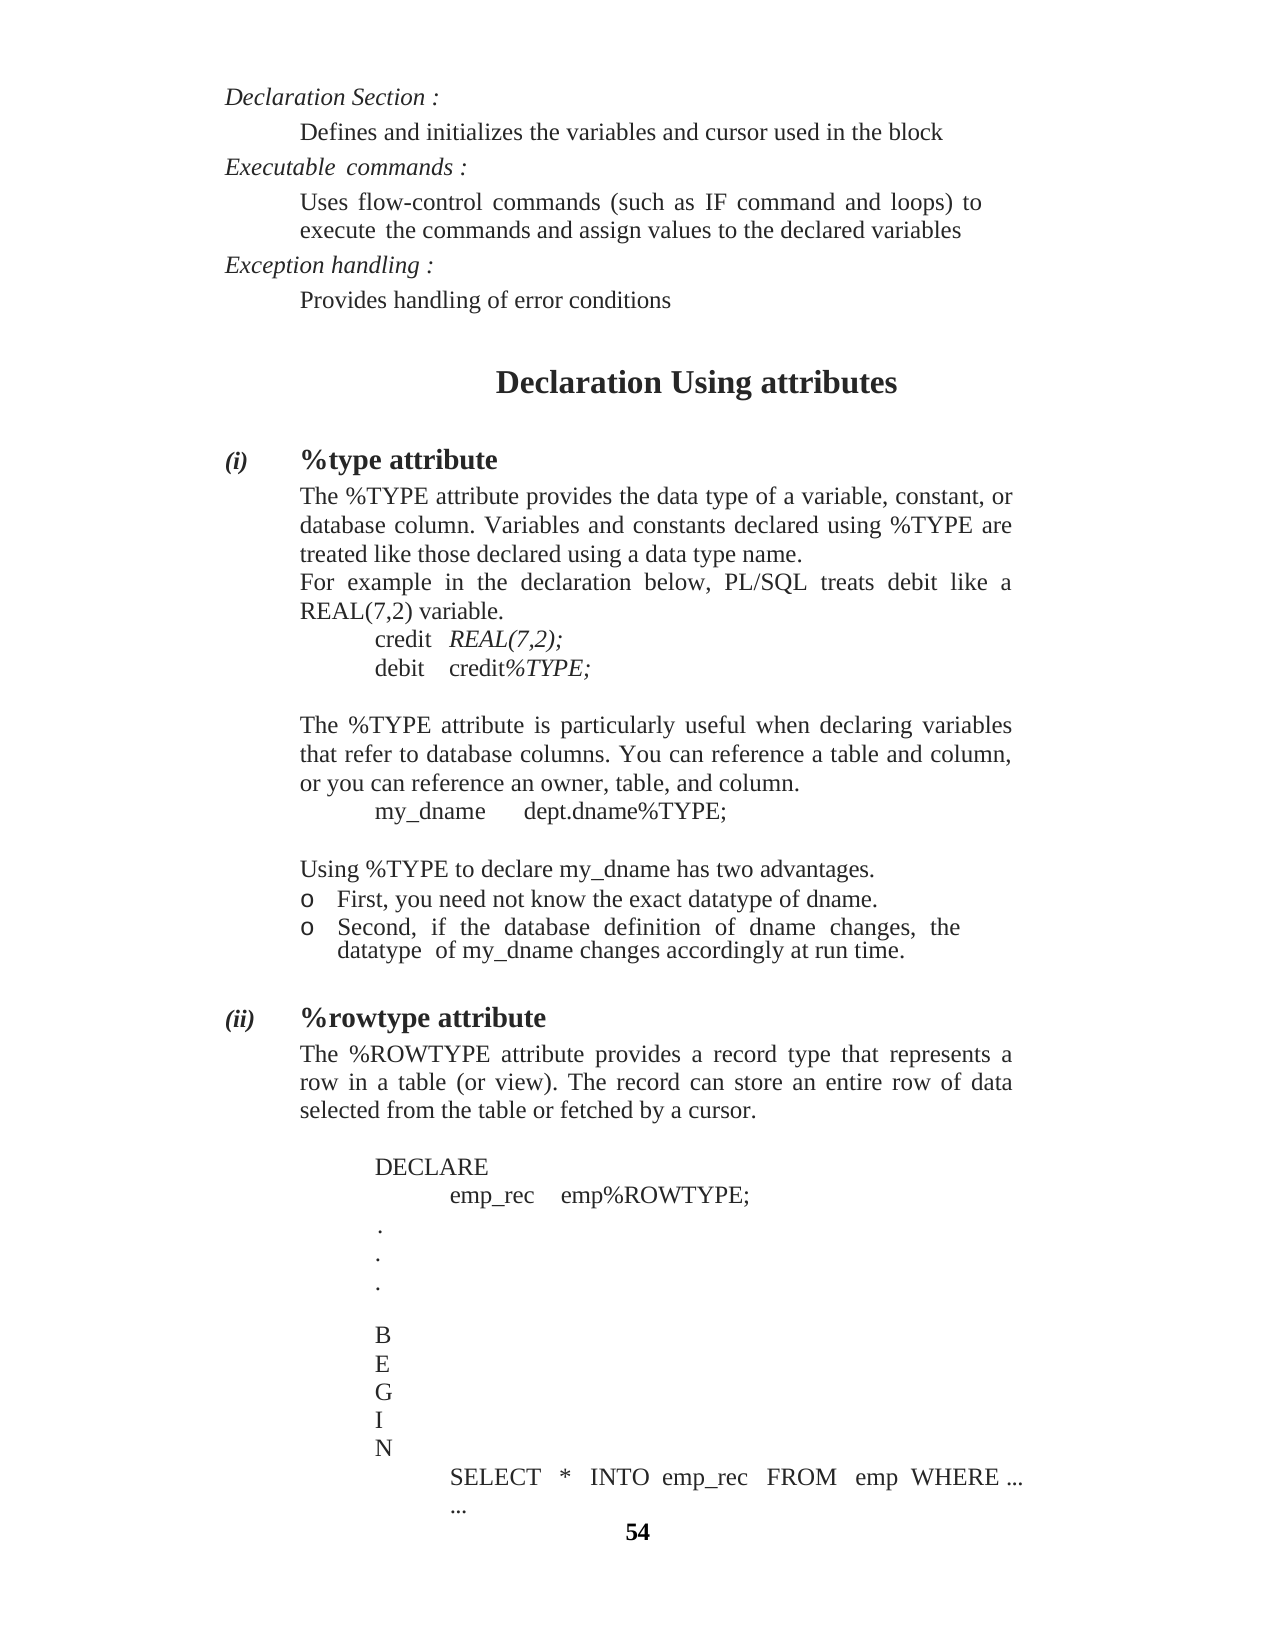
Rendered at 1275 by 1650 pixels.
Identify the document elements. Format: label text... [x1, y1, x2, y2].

text Defines and initializes the variables and cursor used in the block [299, 117, 1200, 146]
text my_dname dept.dname%TYPE; [374, 797, 1200, 825]
text For example in the declaration below, PL/SQL treats debit like a REAL(7,2) variable. [299, 567, 1013, 625]
text Using %TYPE to declare my_dname has two advantages. [299, 854, 1200, 883]
subtitle %rowtype attribute [224, 1000, 1200, 1033]
text Uses flow-control commands (such as IF command and loops) to execute the commands and assign values to the declared variables [299, 188, 1009, 244]
text Exception handling : [224, 250, 1200, 279]
text credit REAL(7,2); [374, 625, 1200, 653]
list Second, if the database definition of dname changes, the datatype of my_dname changes accordingly at run time. [299, 915, 985, 963]
text The %TYPE attribute is particularly useful when declaring variables that refer to database columns. You can reference a table and column, or you can reference an owner, table, and column. [299, 711, 1013, 797]
text The %TYPE attribute provides the data type of a variable, constant, or database column. Variables and constants declared using %TYPE are treated like those declared using a data type name. [299, 481, 1013, 567]
text Declaration Section : [224, 82, 1200, 111]
list First, you need not know the exact datatype of dname. [299, 884, 1200, 913]
subtitle Declaration Using attributes [496, 362, 1200, 401]
text Provides handling of error conditions [299, 285, 1200, 314]
text ... [449, 1491, 1200, 1519]
text DECLARE [374, 1152, 1200, 1181]
subtitle %type attribute [224, 442, 1200, 475]
text emp_rec emp%ROWTYPE; [449, 1181, 1200, 1210]
text Executable commands : [224, 152, 1200, 181]
text SELECT * INTO emp_rec FROM emp WHERE ... [449, 1462, 1200, 1491]
text debit credit%TYPE; [374, 653, 1200, 682]
text The %ROWTYPE attribute provides a record type that represents a row in a table (or view). The record can store an entire row of data selected from the table or fetched by a cursor. [299, 1039, 1013, 1124]
